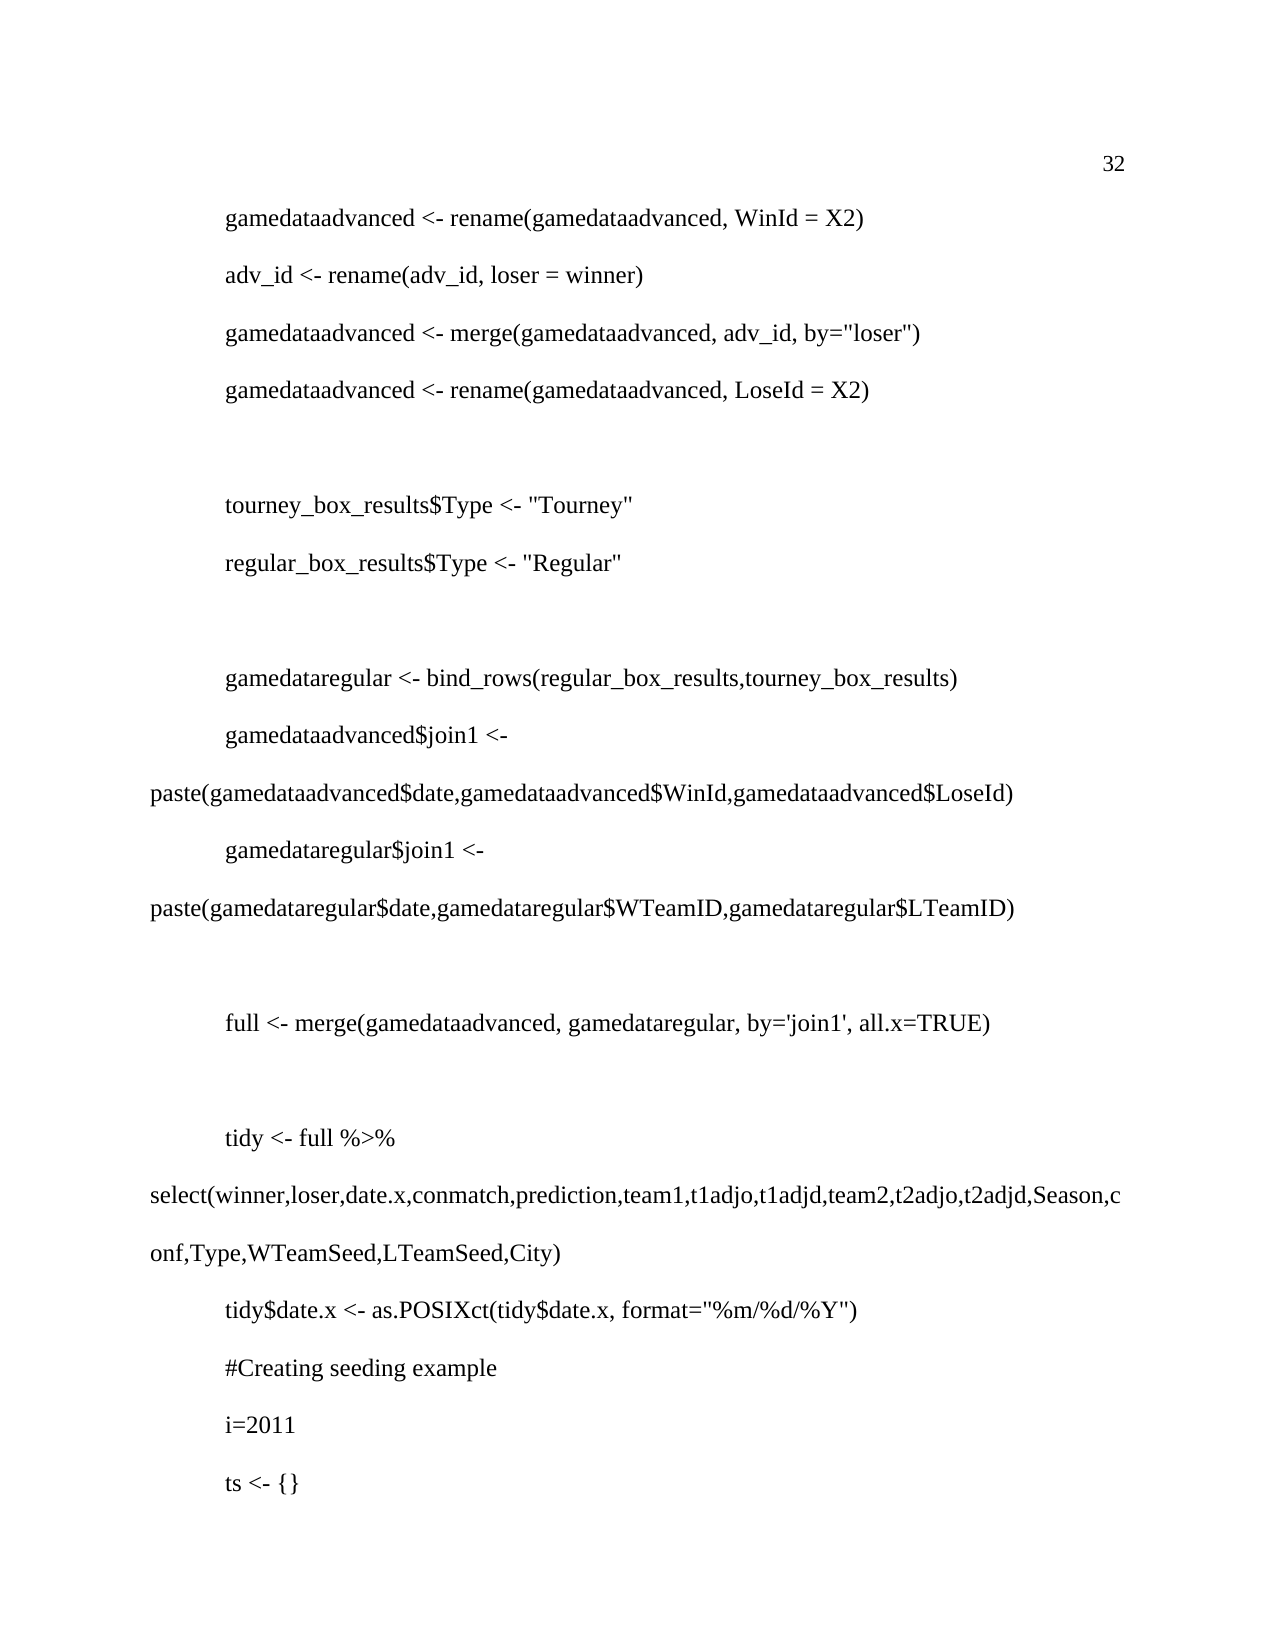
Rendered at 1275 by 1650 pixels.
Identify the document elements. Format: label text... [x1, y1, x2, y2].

text regular_box_results$Type <- "Regular" [150, 548, 1125, 576]
text gamedataadvanced <- rename(gamedataadvanced, WinId = X2) [150, 203, 1125, 231]
text i=2011 [150, 1410, 1125, 1439]
text gamedataregular$join1 <- paste(gamedataregular$date,gamedataregular$WTeamID,gamedataregular$LTeamID) [150, 835, 1125, 921]
text gamedataadvanced <- merge(gamedataadvanced, adv_id, by="loser") [150, 318, 1125, 346]
text tidy <- full %>% select(winner,loser,date.x,conmatch,prediction,team1,t1adjo,t1adjd,team2,t2adjo,t2adjd,Season,conf,Type,WTeamSeed,LTeamSeed,City) [150, 1123, 1125, 1266]
text gamedataadvanced <- rename(gamedataadvanced, LoseId = X2) [150, 375, 1125, 404]
text full <- merge(gamedataadvanced, gamedataregular, by='join1', all.x=TRUE) [150, 1008, 1125, 1036]
text gamedataadvanced$join1 <- paste(gamedataadvanced$date,gamedataadvanced$WinId,gamedataadvanced$LoseId) [150, 720, 1125, 806]
text tourney_box_results$Type <- "Tourney" [150, 490, 1125, 519]
text tidy$date.x <- as.POSIXct(tidy$date.x, format="%m/%d/%Y") [150, 1295, 1125, 1324]
text #Creating seeding example [150, 1353, 1125, 1381]
text ts <- {} [150, 1468, 1125, 1496]
text adv_id <- rename(adv_id, loser = winner) [150, 260, 1125, 289]
text gamedataregular <- bind_rows(regular_box_results,tourney_box_results) [150, 663, 1125, 691]
